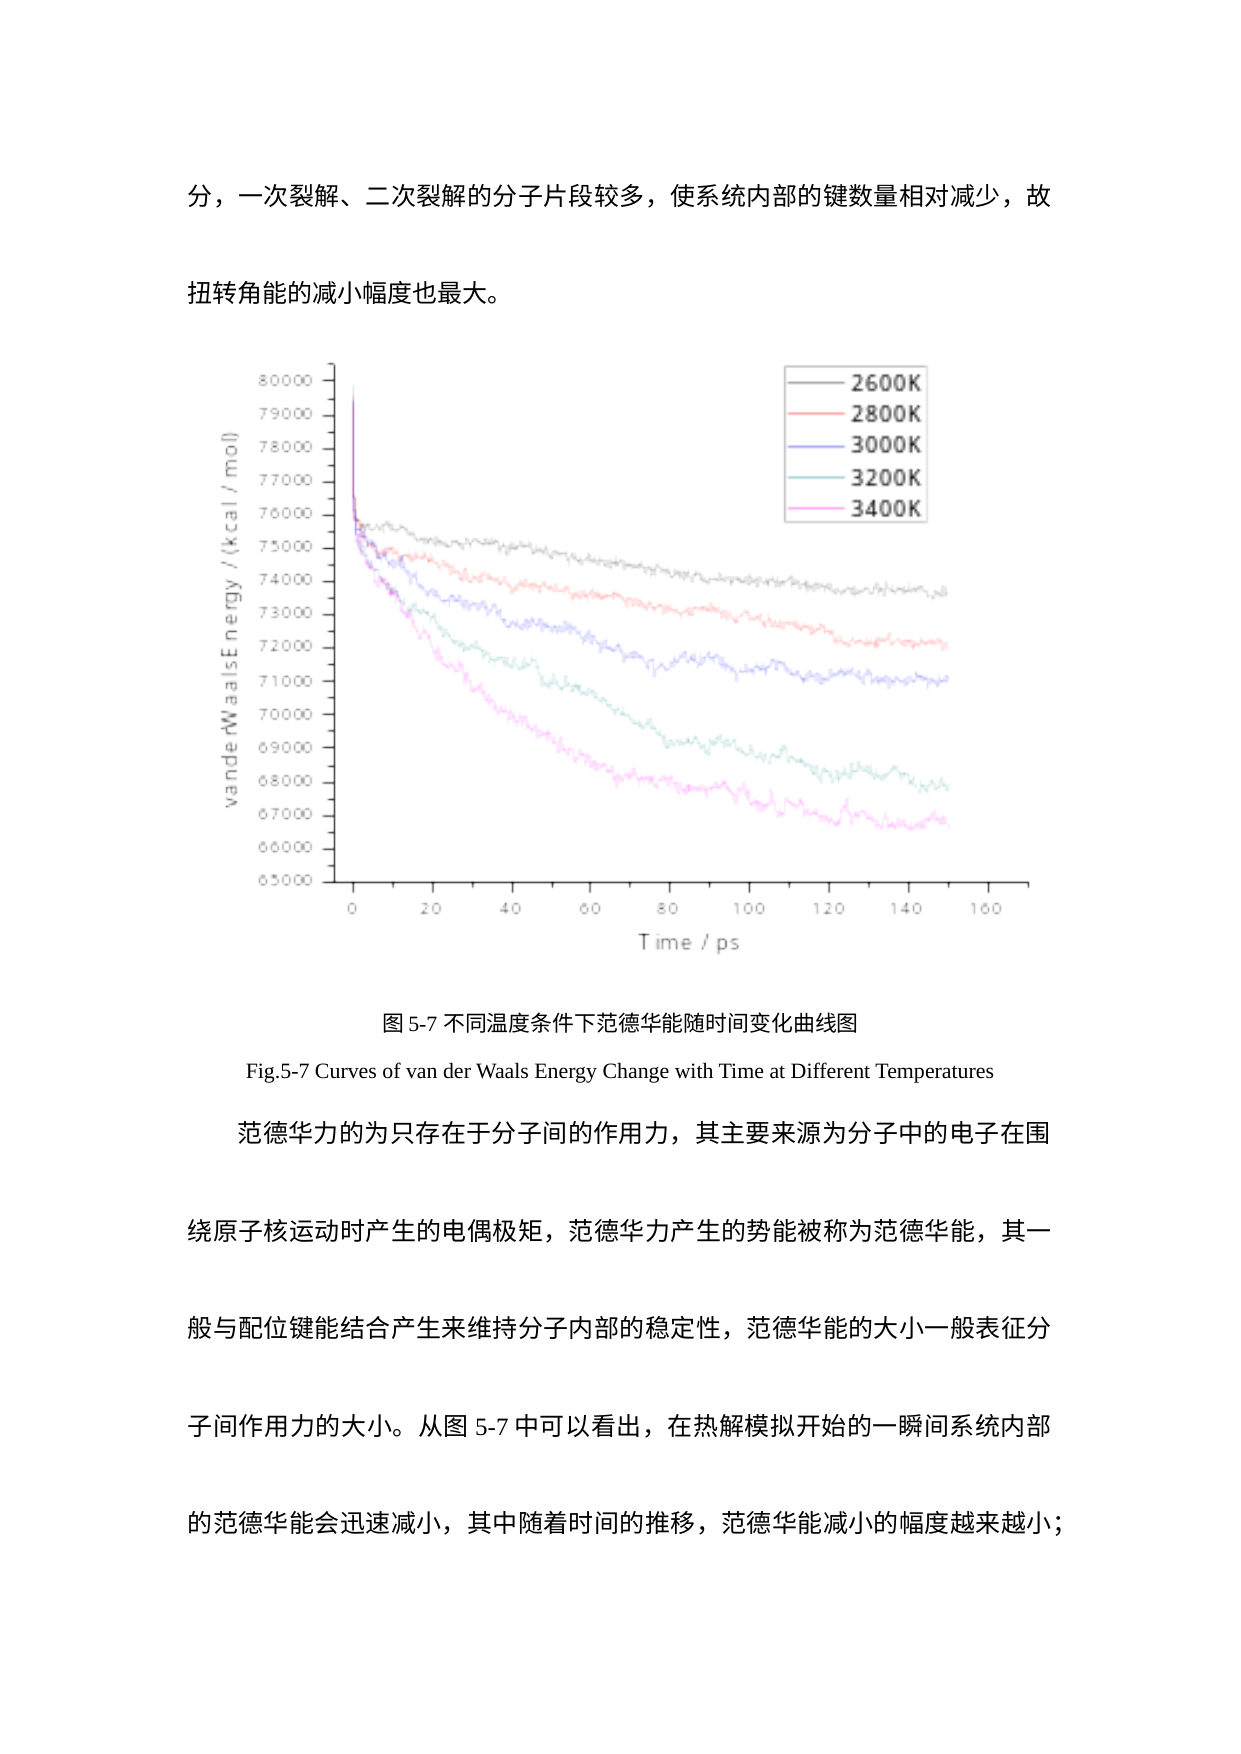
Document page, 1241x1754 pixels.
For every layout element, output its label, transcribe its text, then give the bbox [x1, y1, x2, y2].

text Fig.5-7 Curves of van der Waals Energy Change with Time at Different Temperatures [187, 1054, 1053, 1087]
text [187, 162, 1053, 324]
text 图5-7 不同温度条件下范德华能随时间变化曲线图 [187, 1006, 1053, 1038]
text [187, 1099, 1053, 1554]
